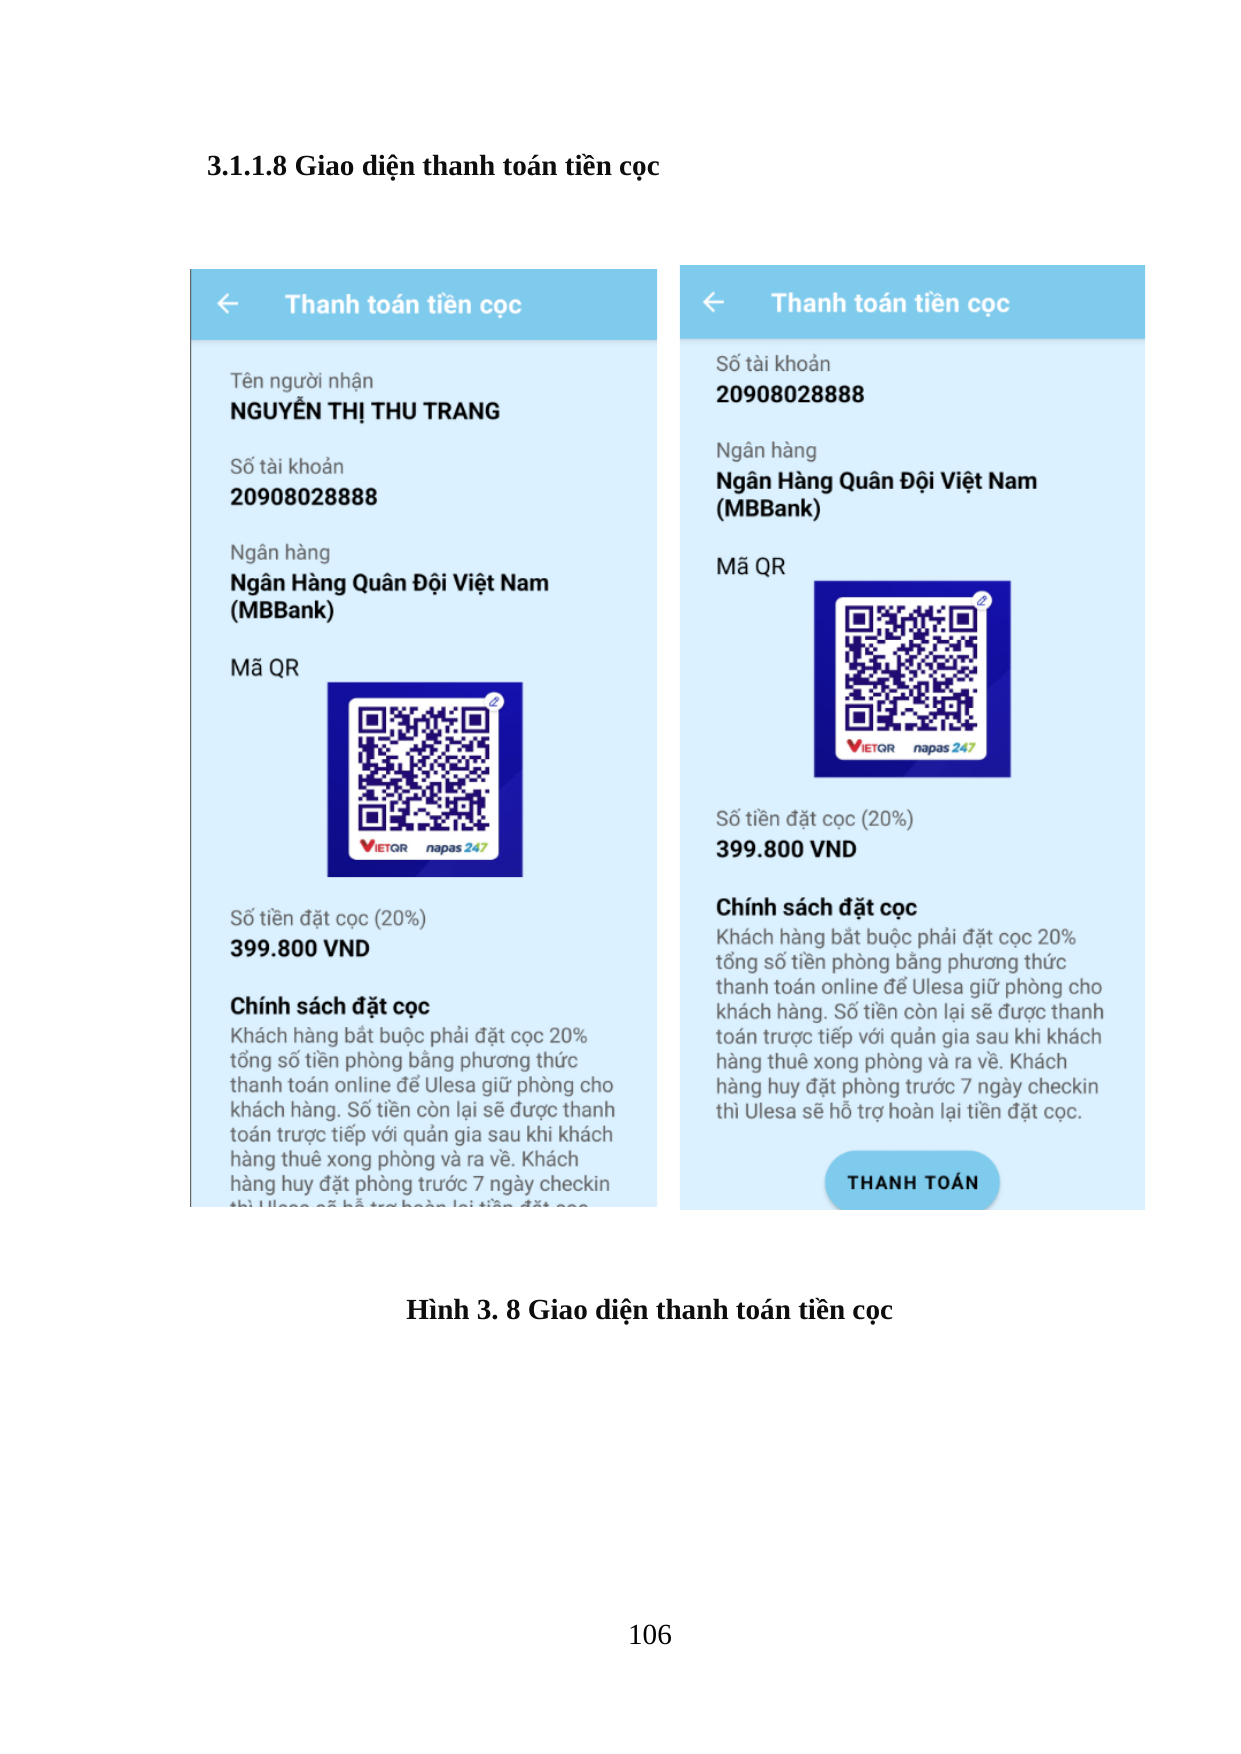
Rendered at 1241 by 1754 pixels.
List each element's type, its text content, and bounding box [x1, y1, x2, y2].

text Hình 3. 8 Giao diện thanh toán tiền cọc [207, 1292, 1092, 1326]
subtitle 3.1.1.8 Giao diện thanh toán tiền cọc [207, 148, 1092, 181]
picture [190, 269, 658, 1207]
picture [679, 265, 1146, 1210]
